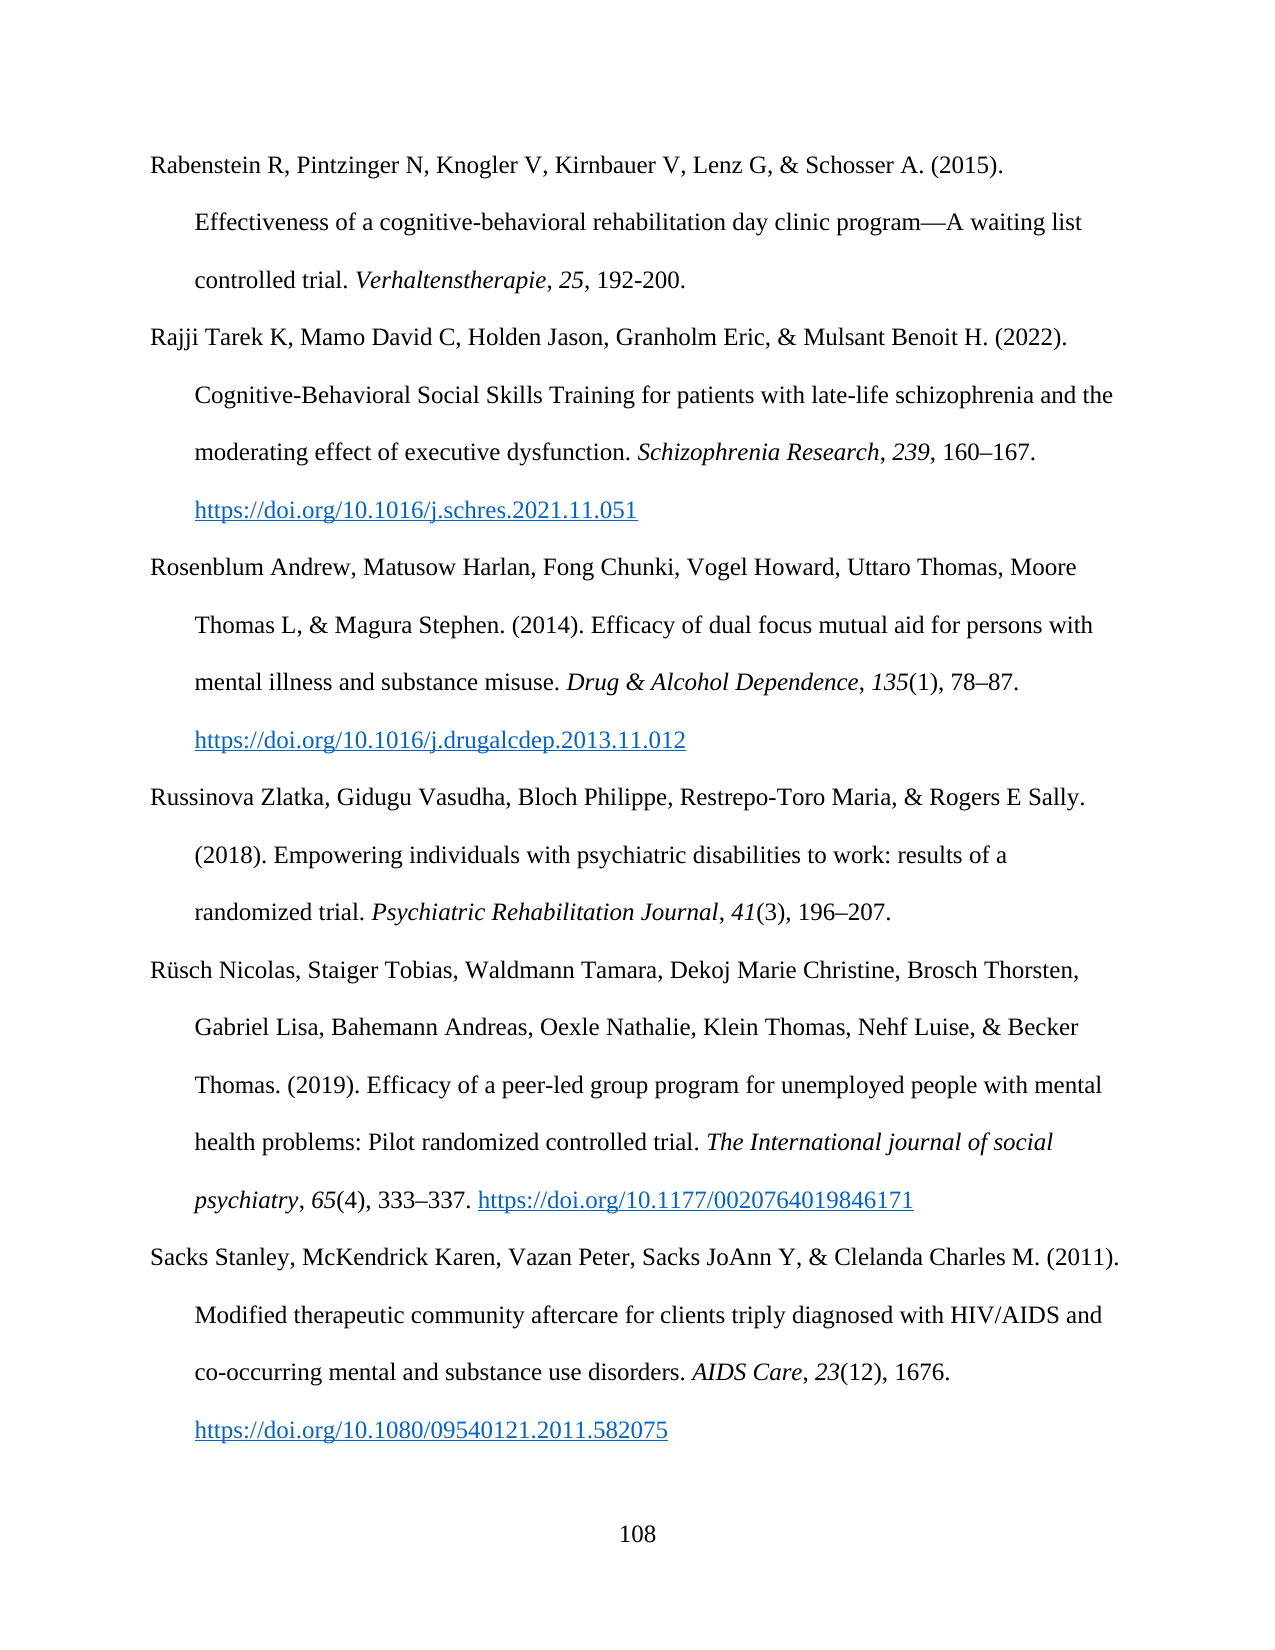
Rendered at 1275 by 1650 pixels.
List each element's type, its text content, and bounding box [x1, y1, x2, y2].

text Rüsch Nicolas, Staiger Tobias, Waldmann Tamara, Dekoj Marie Christine, Brosch Thorsten, Gabriel Lisa, Bahemann Andreas, Oexle Nathalie, Klein Thomas, Nehf Luise, & Becker Thomas. (2019). Efficacy of a peer-led group program for unemployed people with mental health problems: Pilot randomized controlled trial. The International journal of social psychiatry, 65(4), 333–337. https://doi.org/10.1177/0020764019846171 [150, 955, 1125, 1214]
text Russinova Zlatka, Gidugu Vasudha, Bloch Philippe, Restrepo-Toro Maria, & Rogers E Sally. (2018). Empowering individuals with psychiatric disabilities to work: results of a randomized trial. Psychiatric Rehabilitation Journal, 41(3), 196–207. [150, 782, 1125, 926]
text Sacks Stanley, McKendrick Karen, Vazan Peter, Sacks JoAnn Y, & Clelanda Charles M. (2011). Modified therapeutic community aftercare for clients triply diagnosed with HIV/AIDS and co-occurring mental and substance use disorders. AIDS Care, 23(12), 1676. https://doi.org/10.1080/09540121.2011.582075 [150, 1242, 1125, 1444]
text Rabenstein R, Pintzinger N, Knogler V, Kirnbauer V, Lenz G, & Schosser A. (2015). Effectiveness of a cognitive-behavioral rehabilitation day clinic program—A waiting list controlled trial. Verhaltenstherapie, 25, 192‐200. [150, 150, 1125, 294]
text Rosenblum Andrew, Matusow Harlan, Fong Chunki, Vogel Howard, Uttaro Thomas, Moore Thomas L, & Magura Stephen. (2014). Efficacy of dual focus mutual aid for persons with mental illness and substance misuse. Drug & Alcohol Dependence, 135(1), 78–87. https://doi.org/10.1016/j.drugalcdep.2013.11.012 [150, 552, 1125, 754]
text Rajji Tarek K, Mamo David C, Holden Jason, Granholm Eric, & Mulsant Benoit H. (2022). Cognitive-Behavioral Social Skills Training for patients with late-life schizophrenia and the moderating effect of executive dysfunction. Schizophrenia Research, 239, 160–167. https://doi.org/10.1016/j.schres.2021.11.051 [150, 322, 1125, 524]
